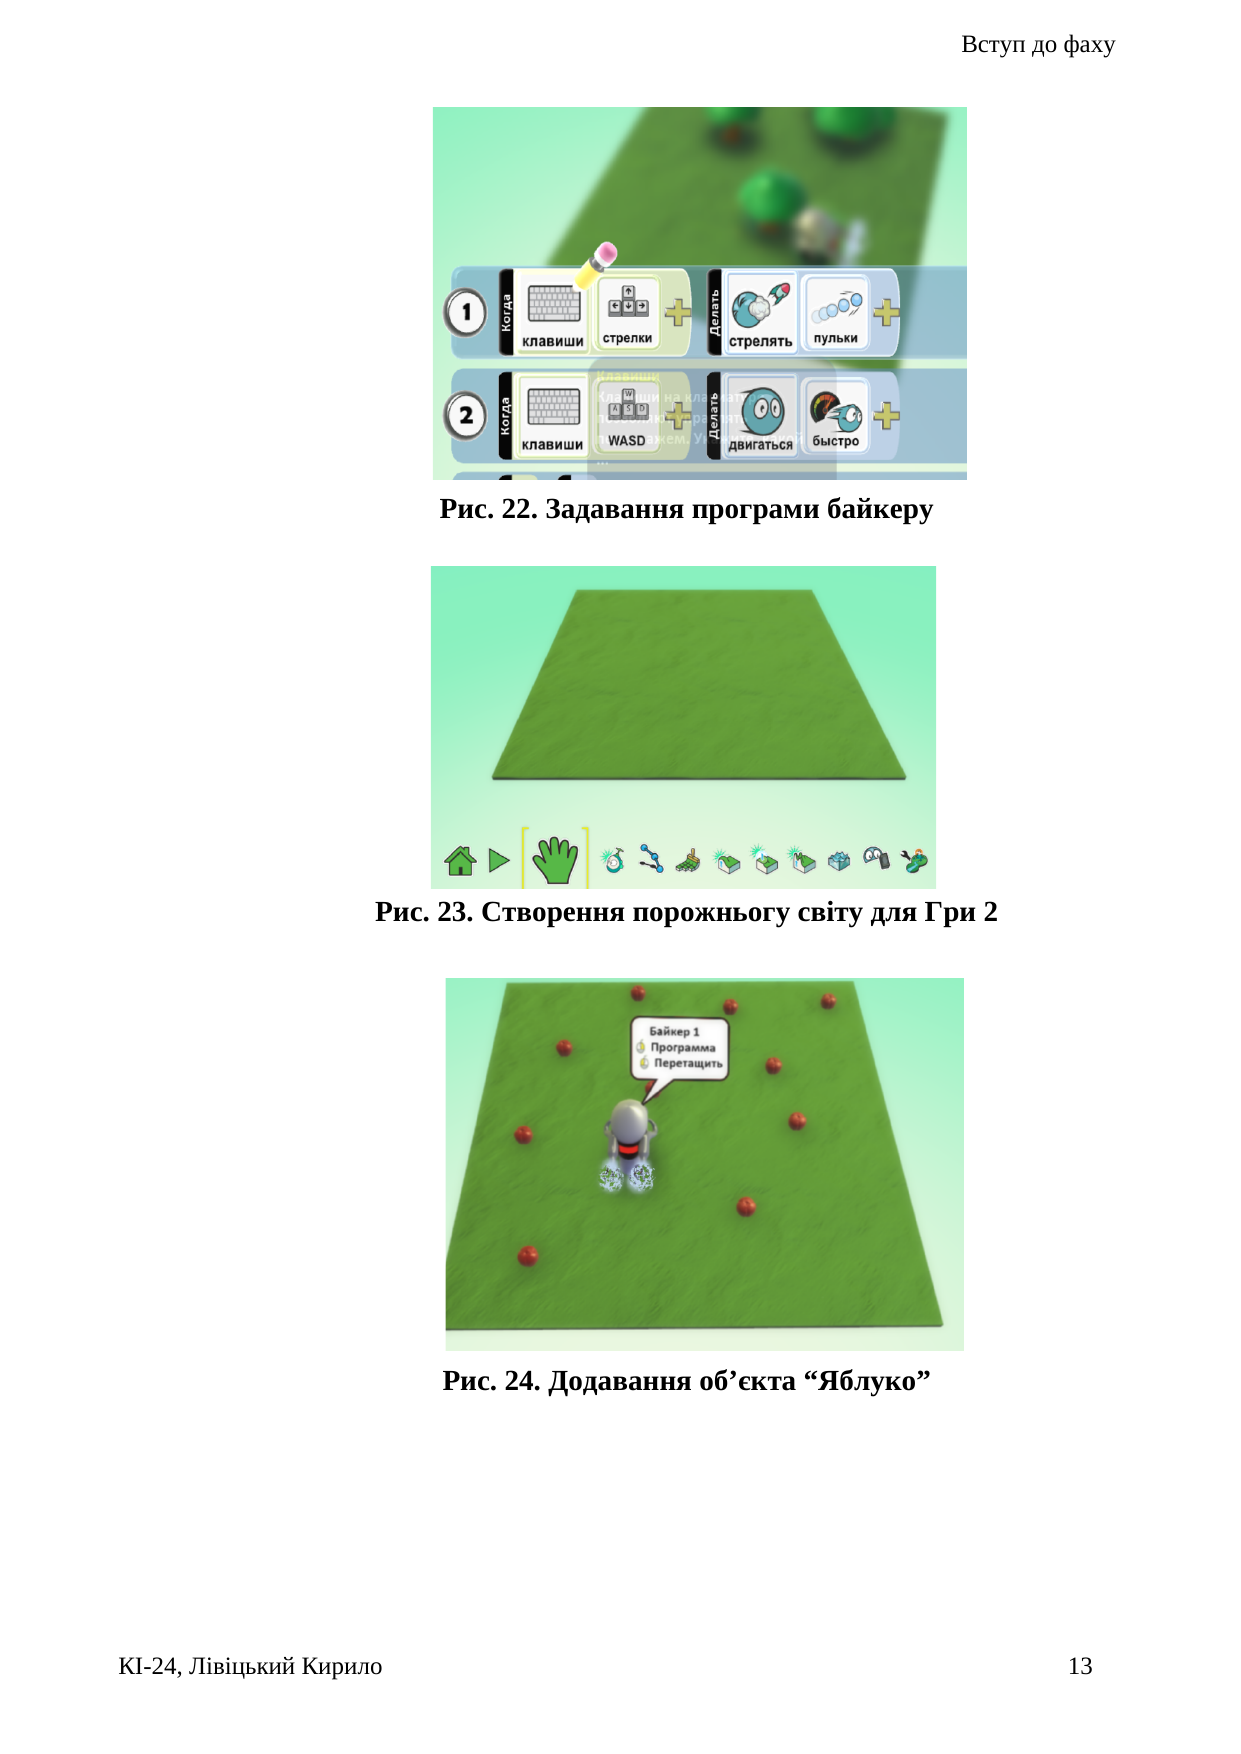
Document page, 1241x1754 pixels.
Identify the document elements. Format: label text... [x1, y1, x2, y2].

text Рис. 23. Створення порожньогу світу для Гри 2 [118, 894, 1181, 927]
picture [430, 566, 941, 892]
text Рис. 22. Задавання програми байкеру [118, 491, 1181, 525]
picture [444, 1046, 966, 1352]
text Рис. 24. Додавання об’єкта “Яблуко” [118, 1363, 1181, 1397]
